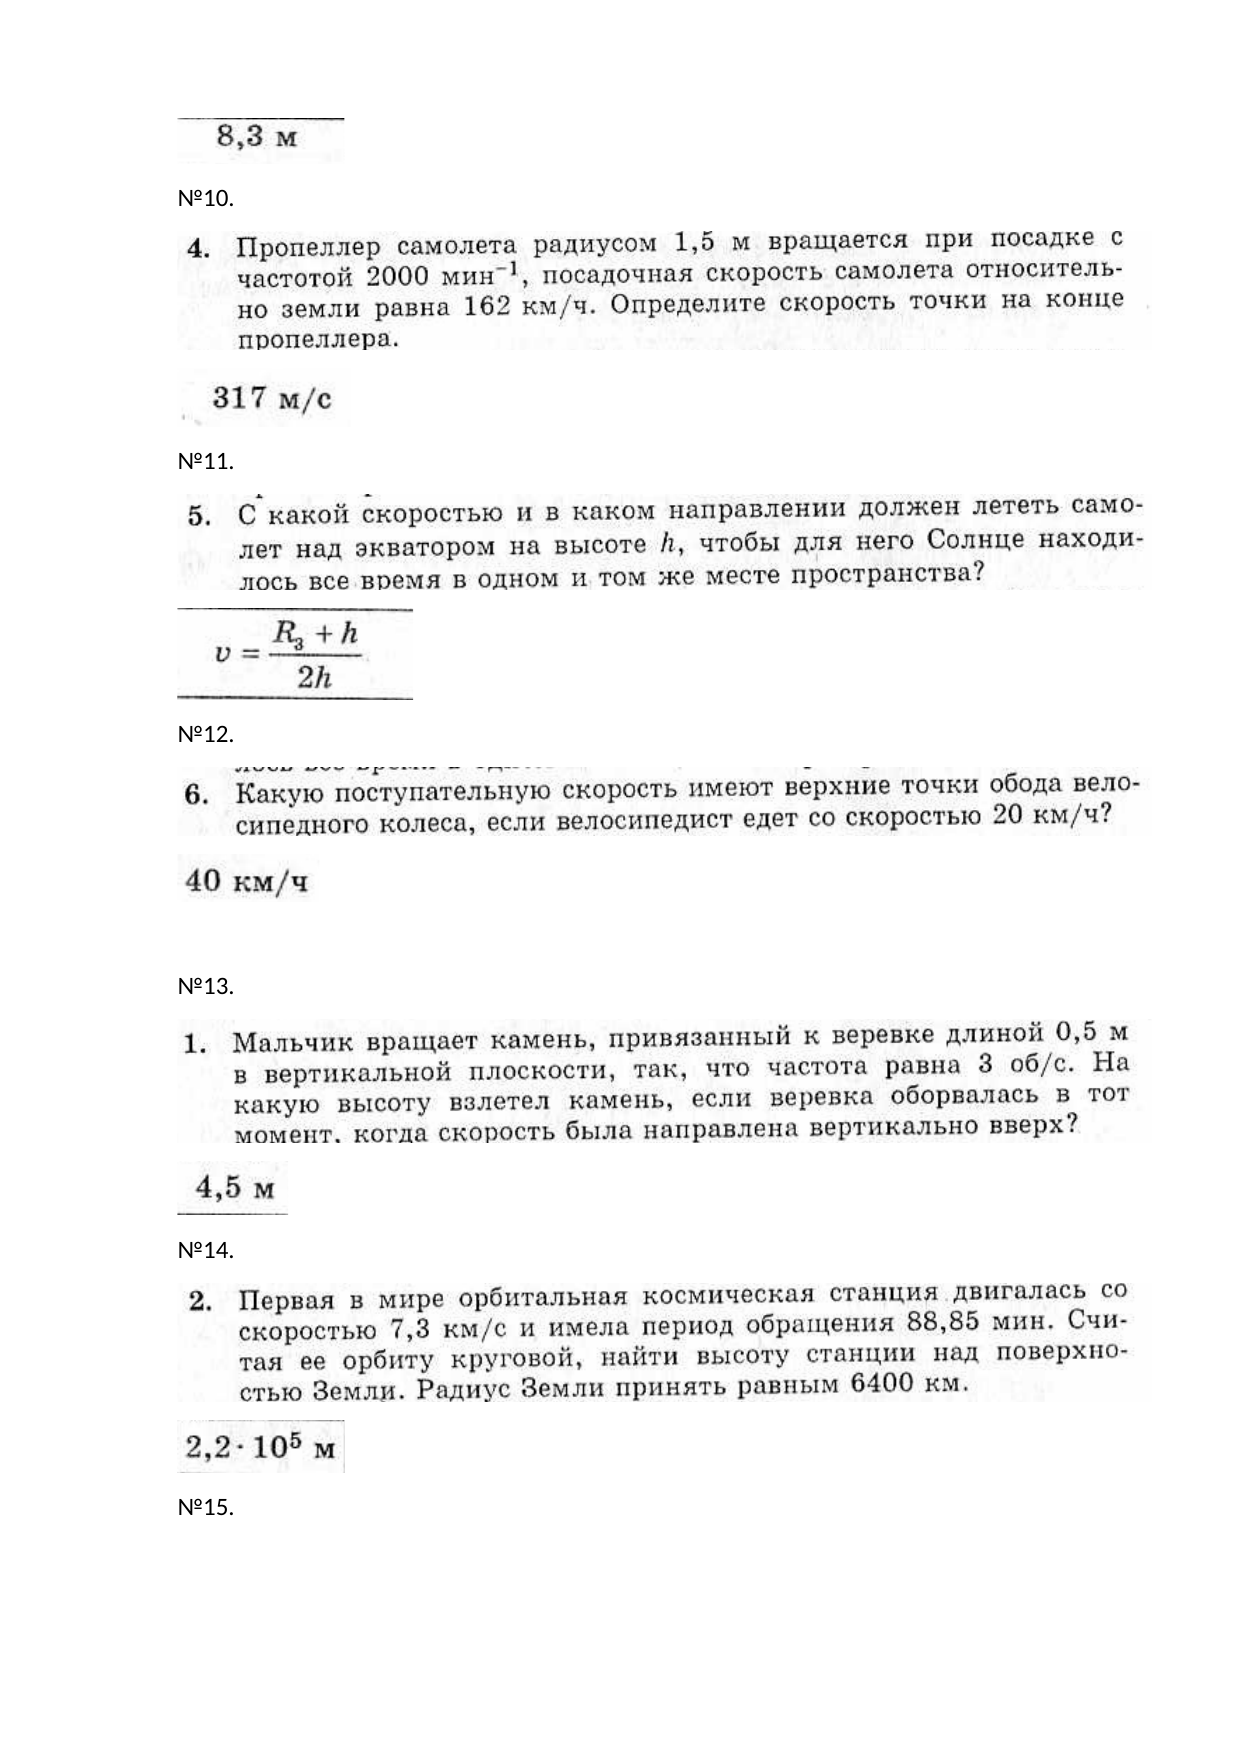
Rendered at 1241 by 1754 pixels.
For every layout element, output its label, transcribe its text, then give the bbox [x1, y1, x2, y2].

text №11. [177, 445, 1152, 476]
text №12. [177, 718, 1152, 749]
text №15. [177, 1491, 1152, 1522]
text №10. [177, 182, 1152, 213]
text №14. [177, 1234, 1152, 1264]
text №13. [177, 970, 1152, 1001]
